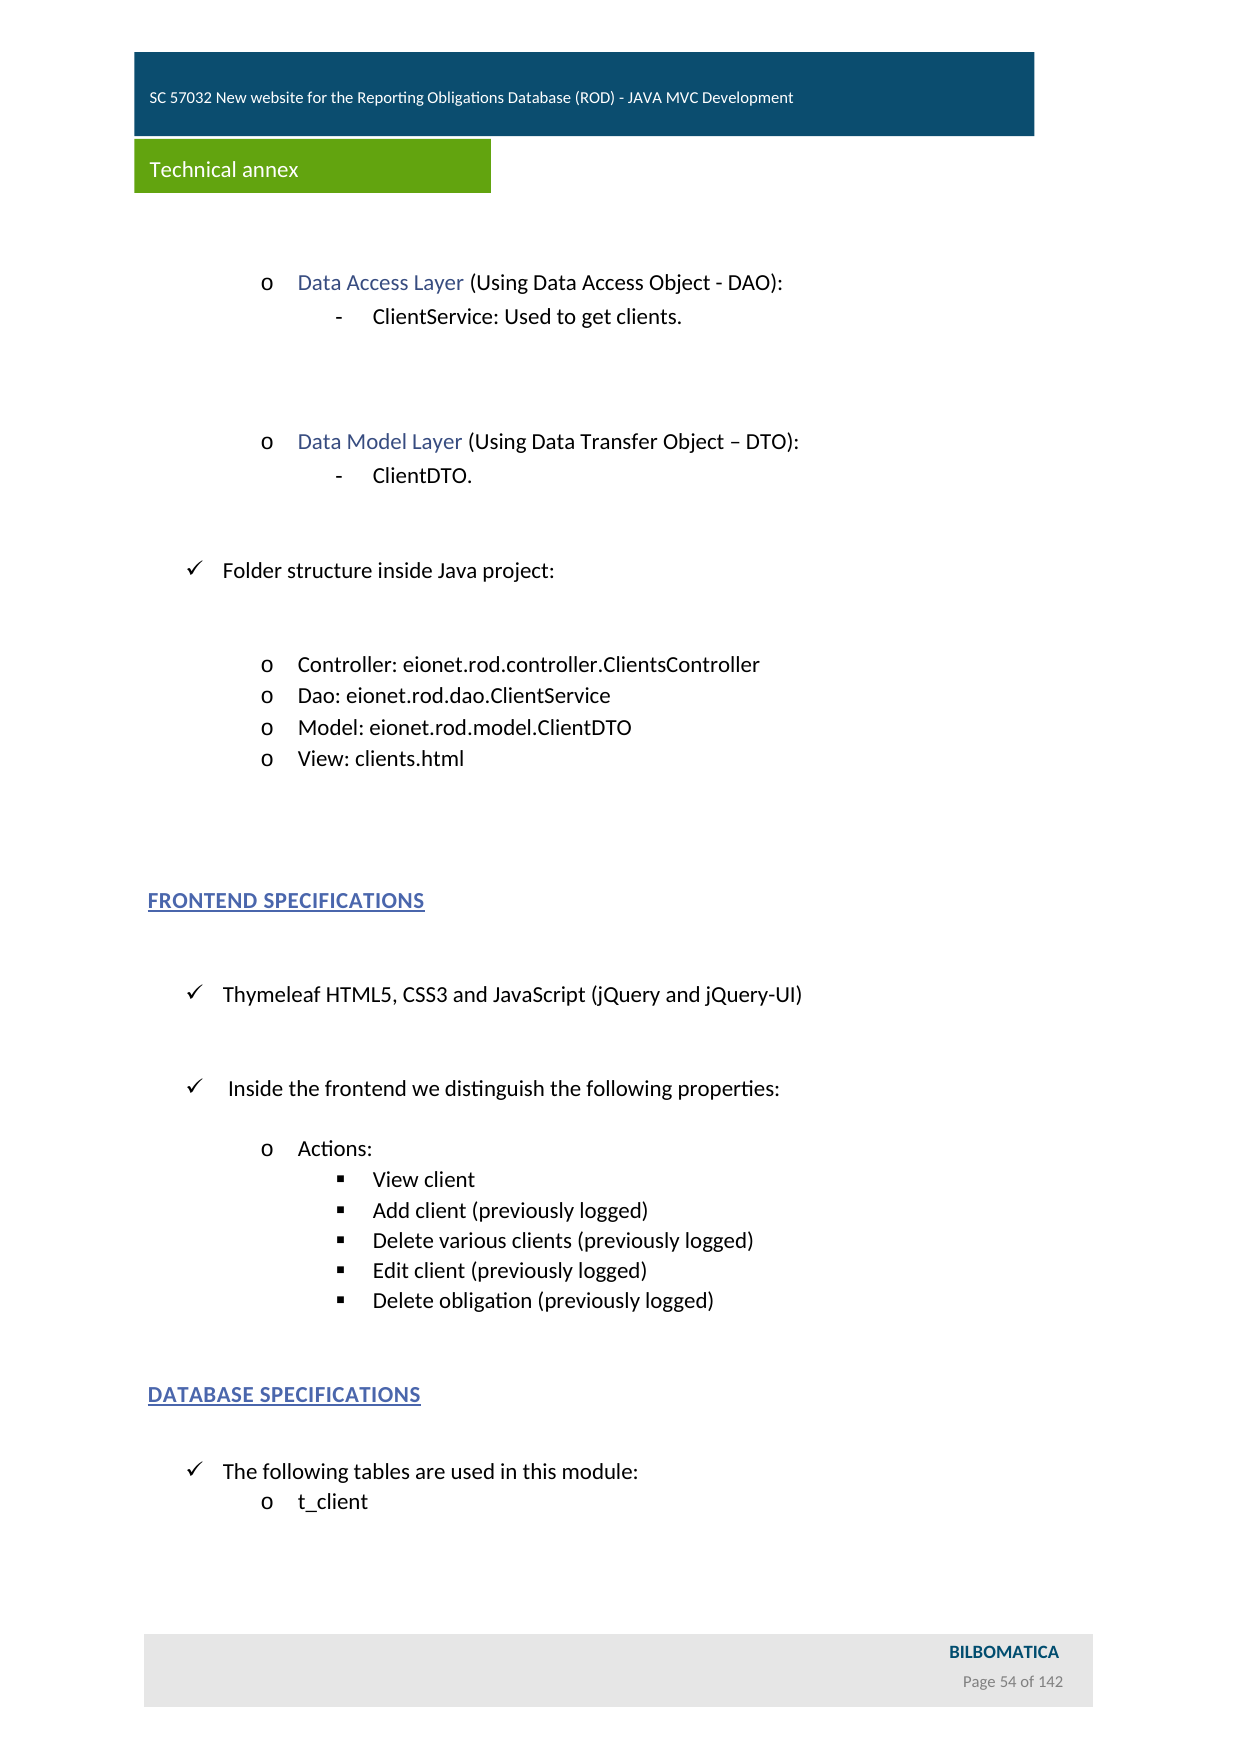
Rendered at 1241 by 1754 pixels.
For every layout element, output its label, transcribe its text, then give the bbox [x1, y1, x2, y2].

list Inside the frontend we distinguish the following properties: [185, 1074, 1093, 1102]
list ClientDTO. [335, 459, 1093, 490]
list Data Access Layer (Using Data Access Object - DAO): [260, 268, 1093, 298]
list ClientService: Used to get clients. [335, 300, 1093, 331]
list View: clients.html [260, 744, 1093, 773]
text FRONTEND SPECIFICATIONS [148, 886, 1093, 914]
list Delete obligation (previously logged) [335, 1286, 1093, 1314]
list Edit client (previously logged) [335, 1256, 1093, 1284]
list Actions: [260, 1134, 1093, 1163]
list Add client (previously logged) [335, 1196, 1093, 1224]
list Thymeleaf HTML5, CSS3 and JavaScript (jQuery and jQuery-UI) [185, 980, 1093, 1008]
text DATABASE SPECIFICATIONS [148, 1380, 1093, 1408]
list t_client [260, 1487, 1093, 1517]
list Folder structure inside Java project: [185, 556, 1093, 584]
list Delete various clients (previously logged) [335, 1226, 1093, 1254]
list Controller: eionet.rod.controller.ClientsController [260, 650, 1093, 679]
list Dao: eionet.rod.dao.ClientService [260, 681, 1093, 711]
list Data Model Layer (Using Data Transfer Object – DTO): [260, 427, 1093, 457]
list The following tables are used in this module: [185, 1457, 1093, 1485]
list Model: eionet.rod.model.ClientDTO [260, 713, 1093, 742]
list View client [335, 1166, 1093, 1193]
